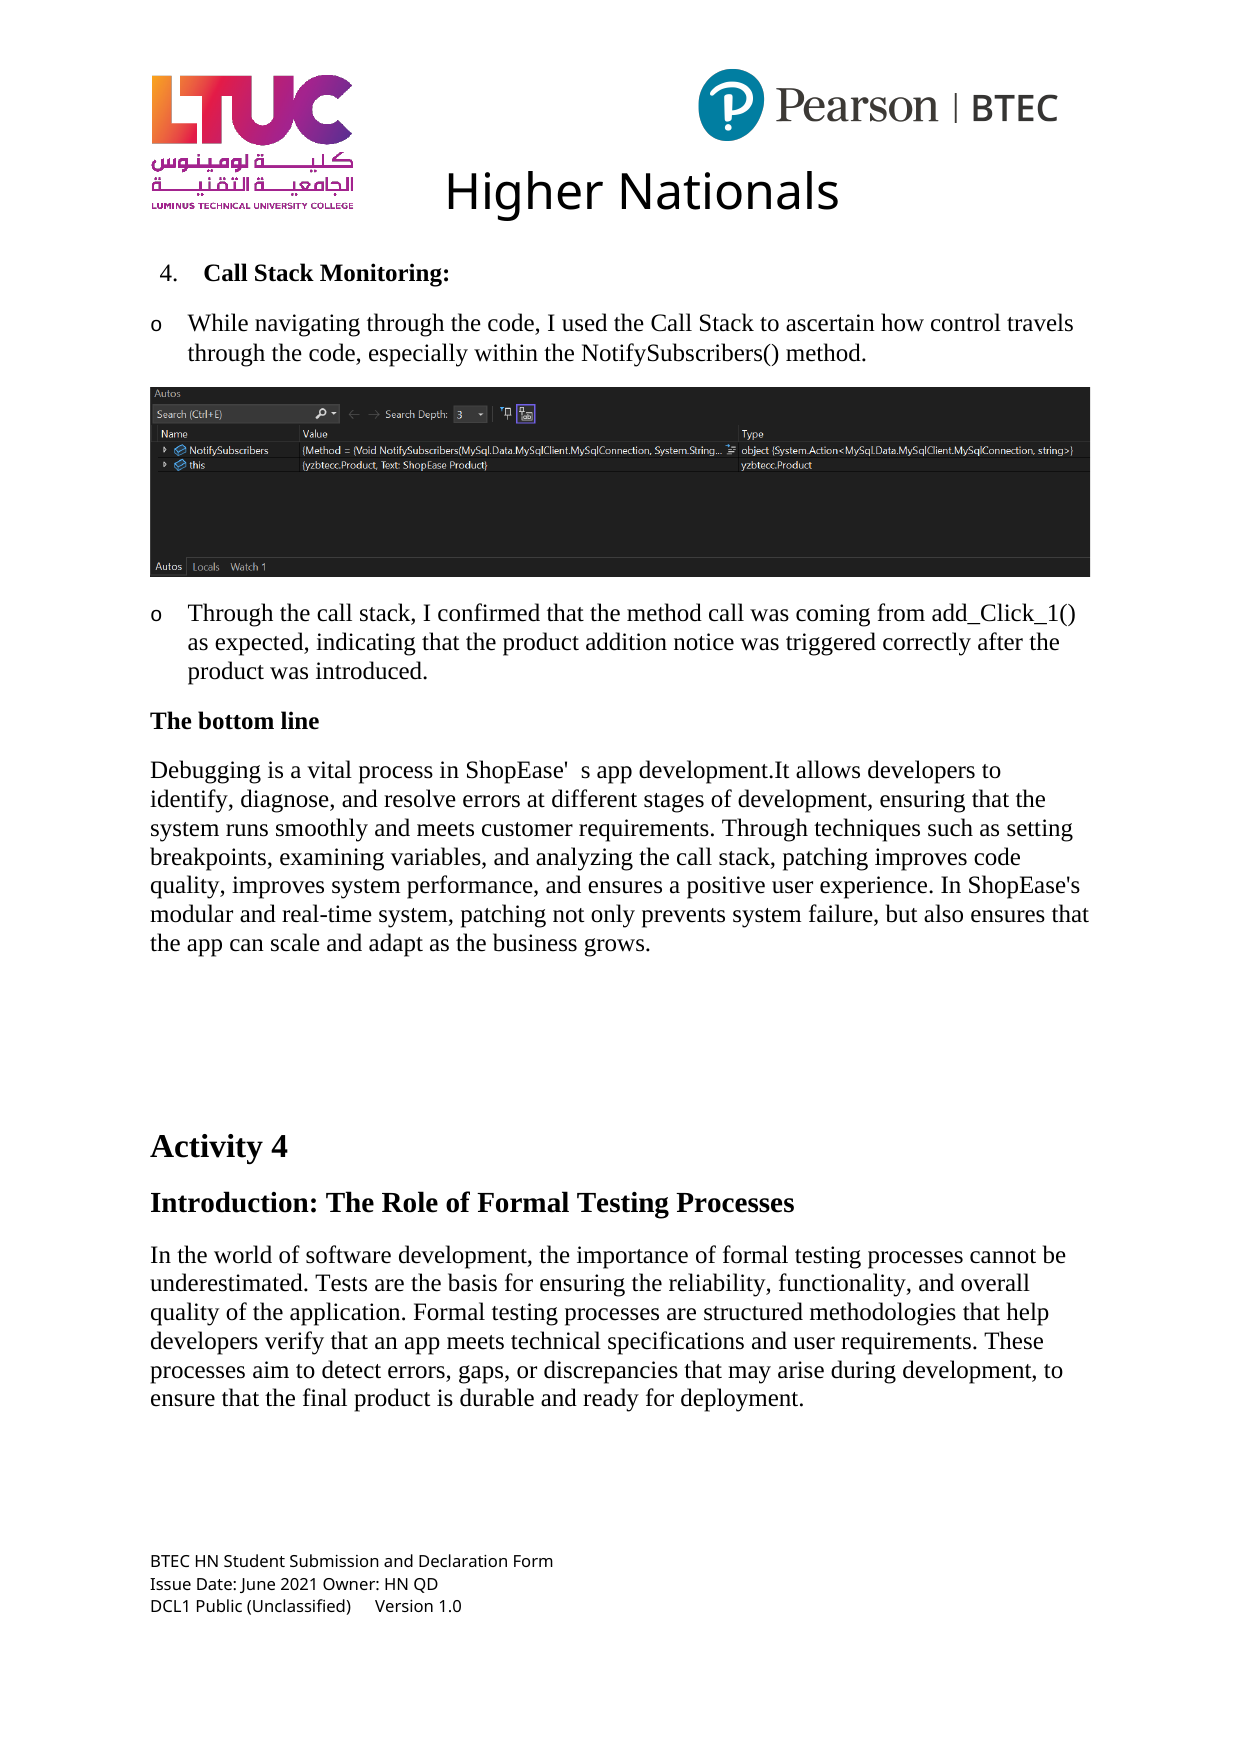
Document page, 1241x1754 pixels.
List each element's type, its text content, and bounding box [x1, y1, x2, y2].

text Debugging is a vital process in ShopEase' s app development.It allows developers to identify, diagnose, and resolve errors at different stages of development, ensuring that the system runs smoothly and meets customer requirements. Through techniques such as setting breakpoints, examining variables, and analyzing the call stack, patching improves code quality, improves system performance, and ensures a positive user experience. In ShopEase's modular and real-time system, patching not only prevents system failure, but also ensures that the app can scale and adapt as the business grows. [150, 755, 1090, 957]
text The bottom line [150, 706, 1090, 734]
list Through the call stack, I confirmed that the method call was coming from add_Click_1() as expected, indicating that the product addition notice was triggered correctly after the product was introduced. [150, 598, 1090, 685]
list While navigating through the code, I used the Call Stack to ascertain how control travels through the code, especially within the NotifySubscribers() method. [150, 308, 1090, 366]
picture [150, 73, 354, 210]
list Call Stack Monitoring: [159, 258, 1090, 287]
text In the world of software development, the importance of formal testing processes cannot be underestimated. Tests are the basis for ensuring the reliability, functionality, and overall quality of the application. Formal testing processes are structured methodologies that help developers verify that an app meets technical specifications and user requirements. These processes aim to detect errors, gaps, or discrepancies that may arise during development, to ensure that the final product is durable and ready for deployment. [150, 1240, 1090, 1412]
text Activity 4 [150, 1126, 1090, 1164]
picture [150, 387, 1091, 577]
picture [690, 61, 1069, 146]
text Introduction: The Role of Formal Testing Processes [150, 1185, 1090, 1219]
